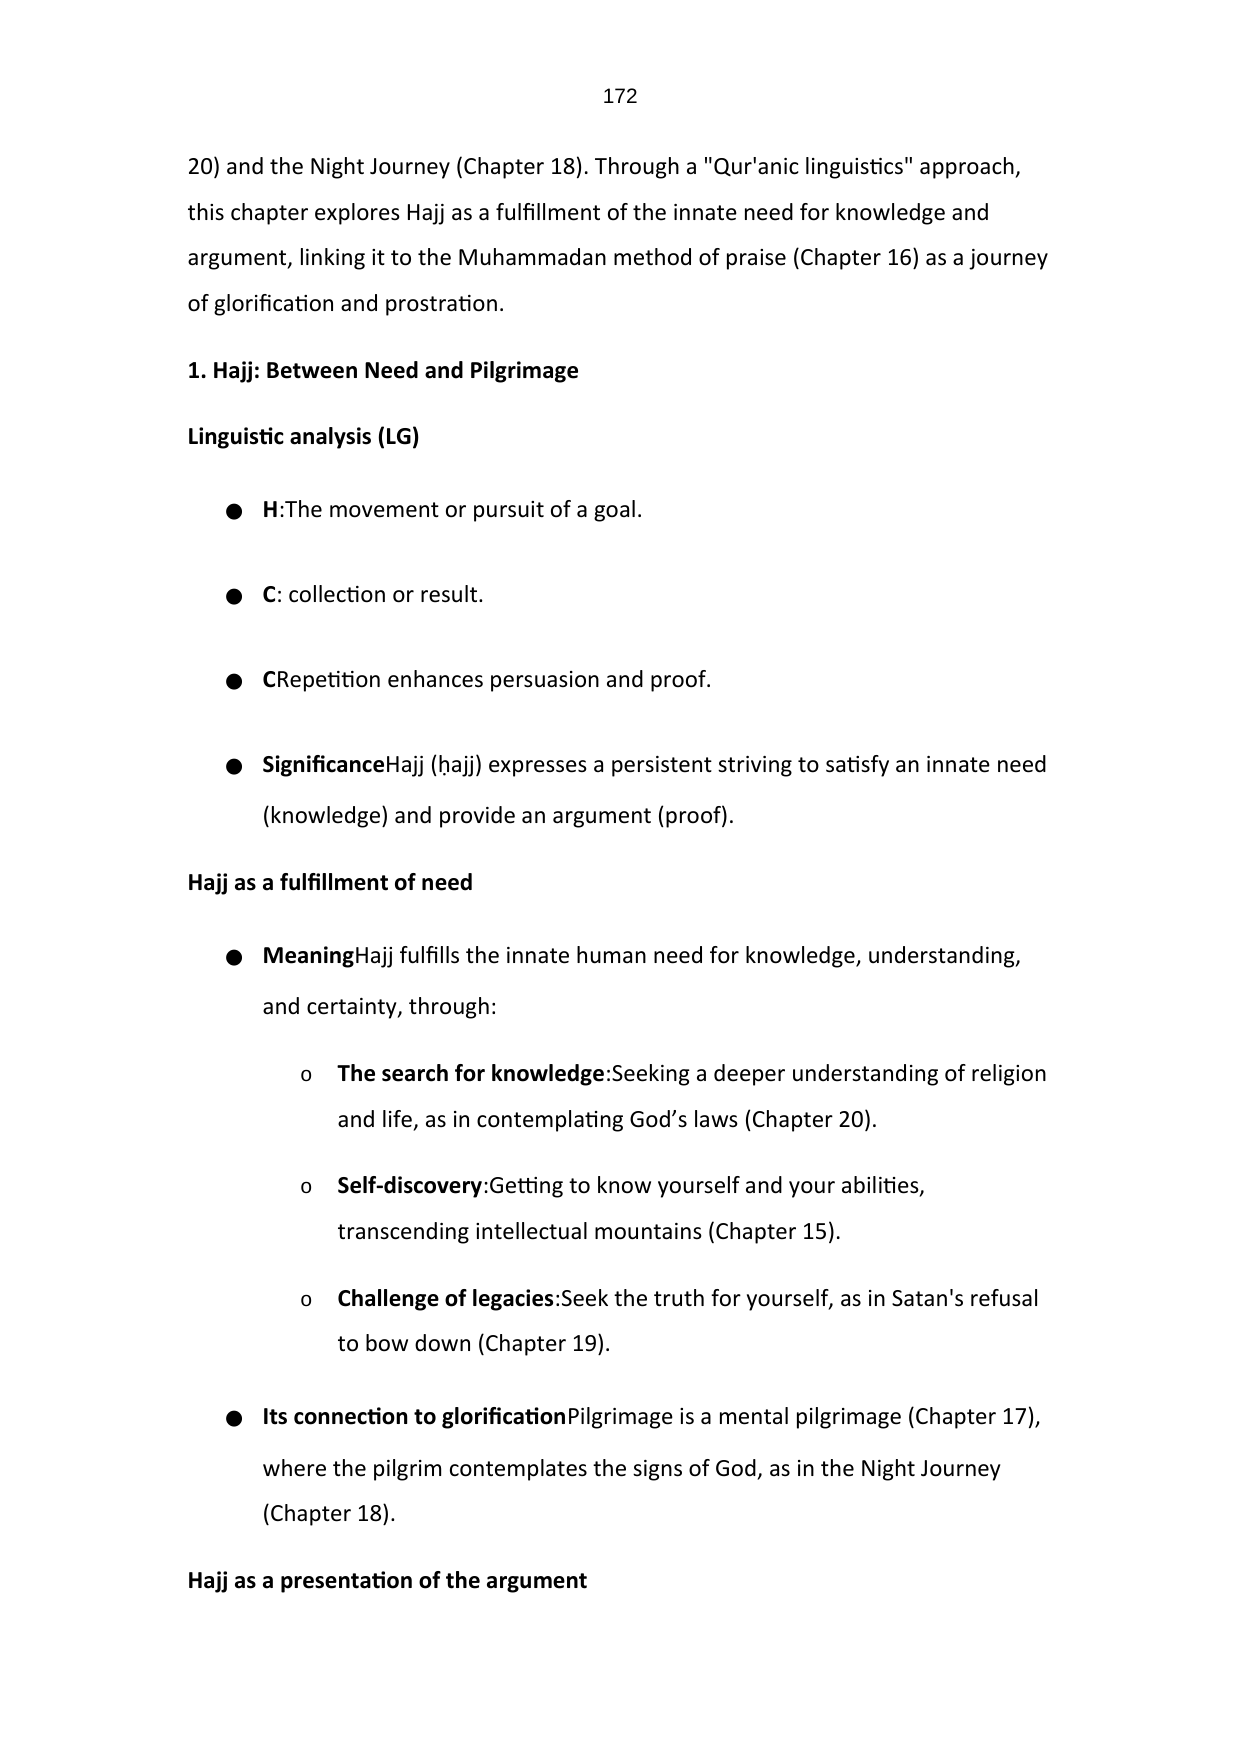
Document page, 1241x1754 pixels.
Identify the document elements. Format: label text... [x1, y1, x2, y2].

text Hajj as a presentation of the argument [187, 1564, 1053, 1595]
list MeaningHajj fulfills the innate human need for knowledge, understanding, and certainty, through: [225, 933, 1053, 1021]
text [187, 150, 1053, 318]
list Challenge of legacies:Seek the truth for yourself, as in Satan's refusal to bow down (Chapter 19). [300, 1282, 1053, 1358]
list Its connection to glorificationPilgrimage is a mental pilgrimage (Chapter 17), where the pilgrim contemplates the signs of God, as in the Night Journey (Chapter 18). [225, 1394, 1053, 1528]
list SignificanceHajj (ḥajj) expresses a persistent striving to satisfy an innate need (knowledge) and provide an argument (proof). [225, 742, 1053, 830]
text Linguistic analysis (LG) [187, 420, 1053, 451]
text Hajj as a fulfillment of need [187, 866, 1053, 897]
list H:The movement or pursuit of a goal. [225, 487, 1053, 529]
list Self-discovery:Getting to know yourself and your abilities, transcending intellectual mountains (Chapter 15). [300, 1169, 1053, 1246]
list CRepetition enhances persuasion and proof. [225, 657, 1053, 699]
text 1. Hajj: Between Need and Pilgrimage [187, 354, 1053, 384]
list C: collection or result. [225, 572, 1053, 614]
list The search for knowledge:Seeking a deeper understanding of religion and life, as in contemplating God’s laws (Chapter 20). [300, 1057, 1053, 1133]
